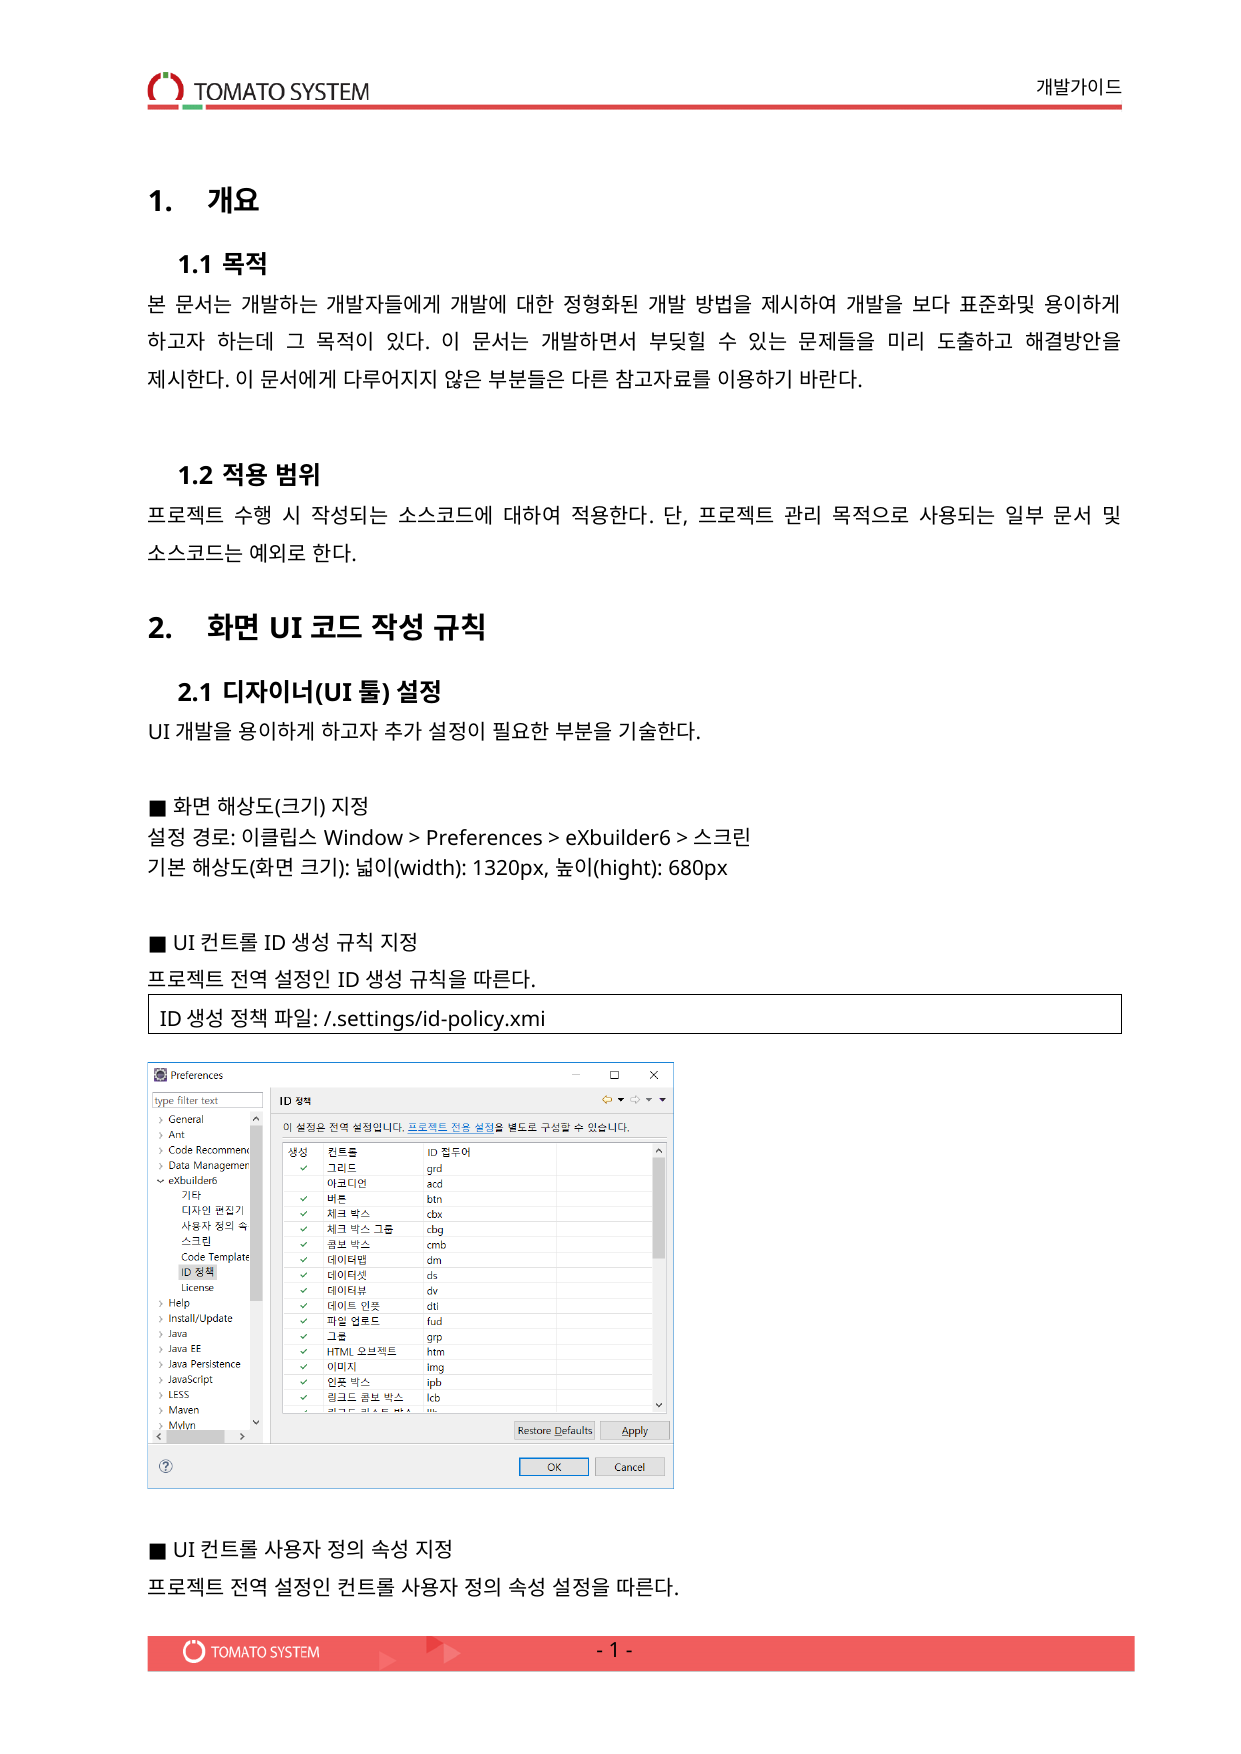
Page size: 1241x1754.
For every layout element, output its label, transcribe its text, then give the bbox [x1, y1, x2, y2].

text 프로젝트 전역 설정인 ID 생성 규칙을 따른다. [148, 956, 1122, 994]
text 본 문서는 개발하는 개발자들에게 개발에 대한 정형화된 개발 방법을 제시하여 개발을 보다 표준화및 용이하게 하고자 하는데 그 목적이 있다. 이 문서는 개발하면서 부딪힐 수 있는 문제들을 미리 도출하고 해결방안을 제시한다. 이 문서에게 다루어지지 않은 부분들은 다른 참고자료를 이용하기 바란다. [148, 281, 1122, 393]
text 설정 경로: 이클립스 Window > Preferences > eXbuilder6 > 스크린 [148, 821, 1122, 851]
title 화면 UI 코드 작성 규칙 [148, 604, 1122, 647]
title 목적 [177, 244, 1122, 281]
title 적용 범위 [177, 456, 1122, 492]
table_header ID생성 정책 파일: /.settings/id-policy.xmi [149, 995, 1121, 1032]
picture [147, 72, 1123, 112]
picture [147, 1636, 1135, 1672]
text ■ UI 컨트롤 ID 생성 규칙 지정 [148, 919, 1122, 956]
picture [147, 1062, 674, 1489]
text ■ 화면 해상도(크기) 지정 [148, 783, 1122, 821]
title 개요 [148, 177, 1122, 219]
text UI 개발을 용이하게 하고자 추가 설정이 필요한 부분을 기술한다. [148, 708, 1122, 746]
text 프로젝트 전역 설정인 컨트롤 사용자 정의 속성 설정을 따른다. [148, 1564, 1122, 1601]
text ■ UI 컨트롤 사용자 정의 속성 지정 [148, 1526, 1122, 1564]
text 프로젝트 수행 시 작성되는 소스코드에 대하여 적용한다. 단, 프로젝트 관리 목적으로 사용되는 일부 문서 및 소스코드는 예외로 한다. [148, 492, 1122, 567]
text 기본 해상도(화면 크기): 넓이(width): 1320px, 높이(hight): 680px [148, 851, 1122, 881]
title 디자이너(UI 툴) 설정 [177, 672, 1122, 708]
